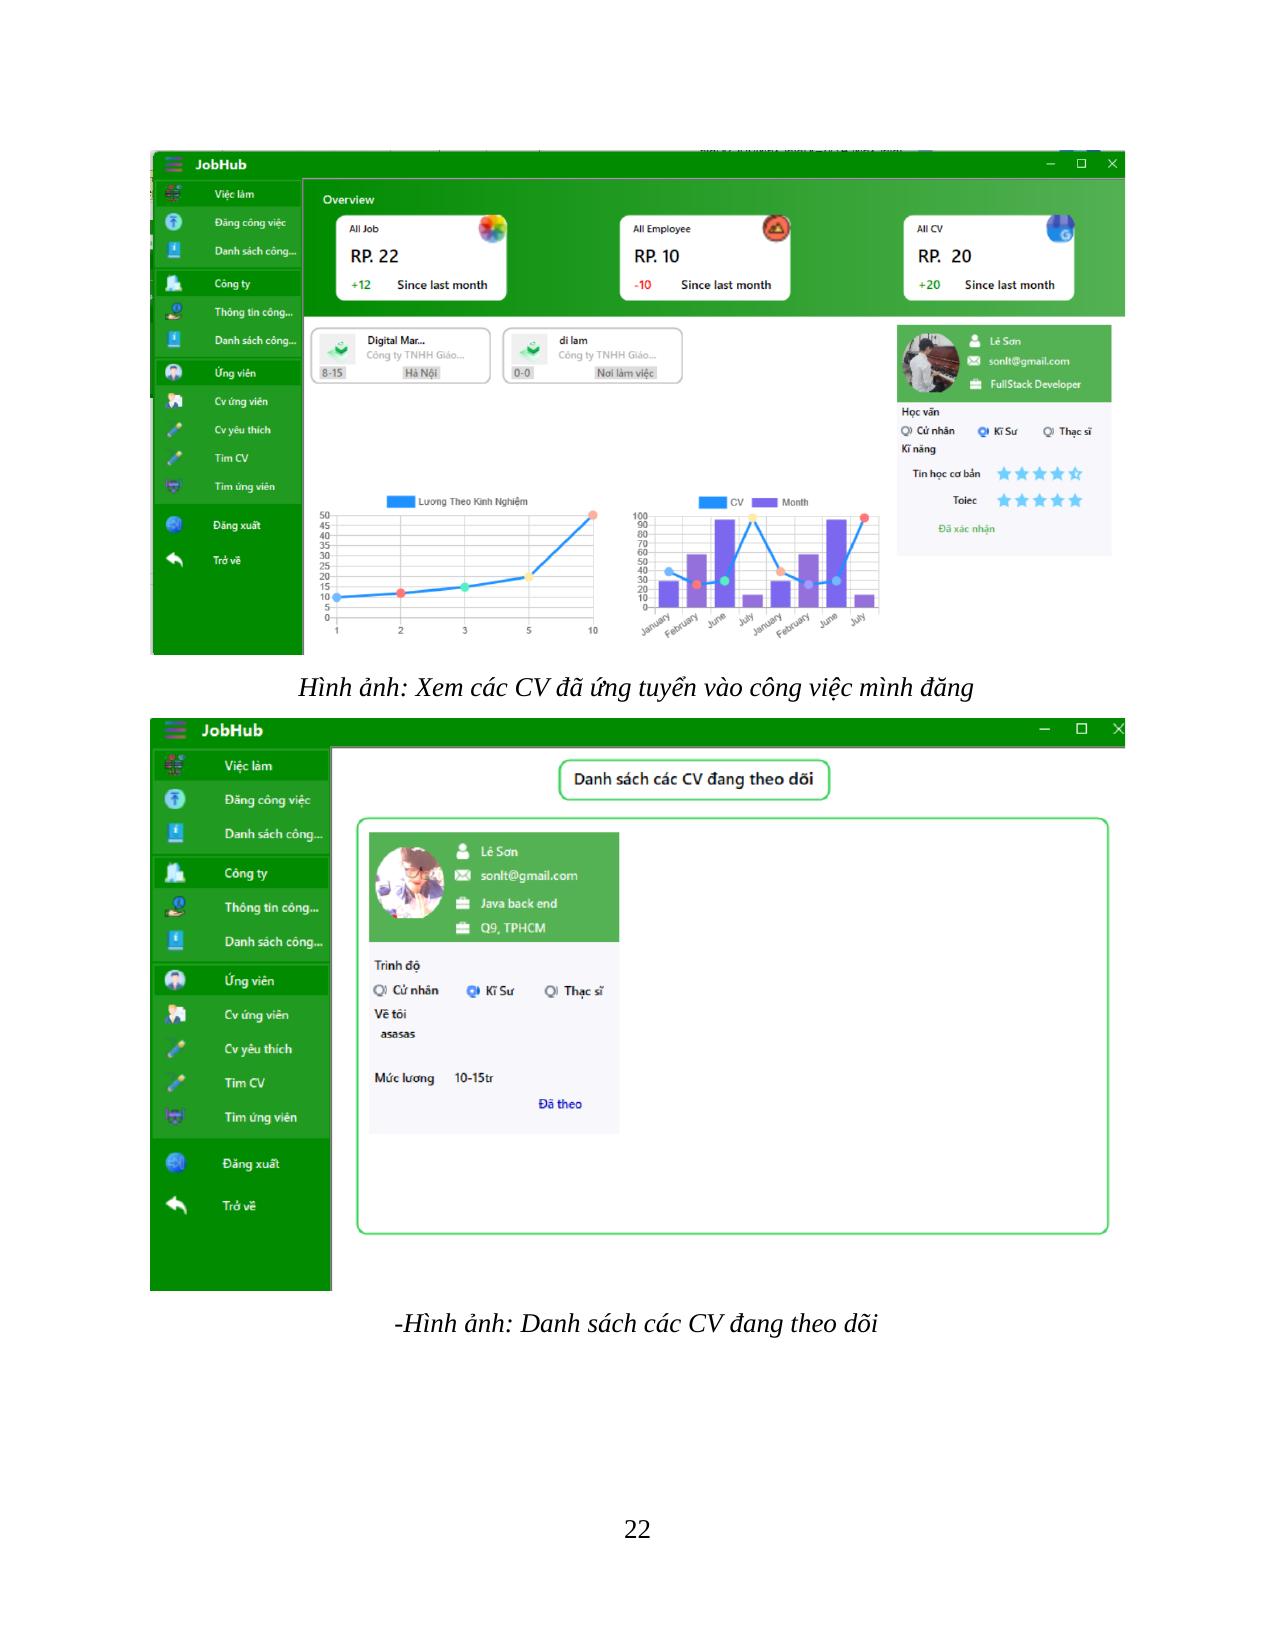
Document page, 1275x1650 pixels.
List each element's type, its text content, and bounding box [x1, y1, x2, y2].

text -Hình ảnh: Danh sách các CV đang theo dõi [150, 1307, 1125, 1338]
picture [150, 150, 1125, 655]
picture [150, 718, 1125, 1291]
text Hình ảnh: Xem các CV đã ứng tuyển vào công việc mình đăng [150, 671, 1125, 702]
